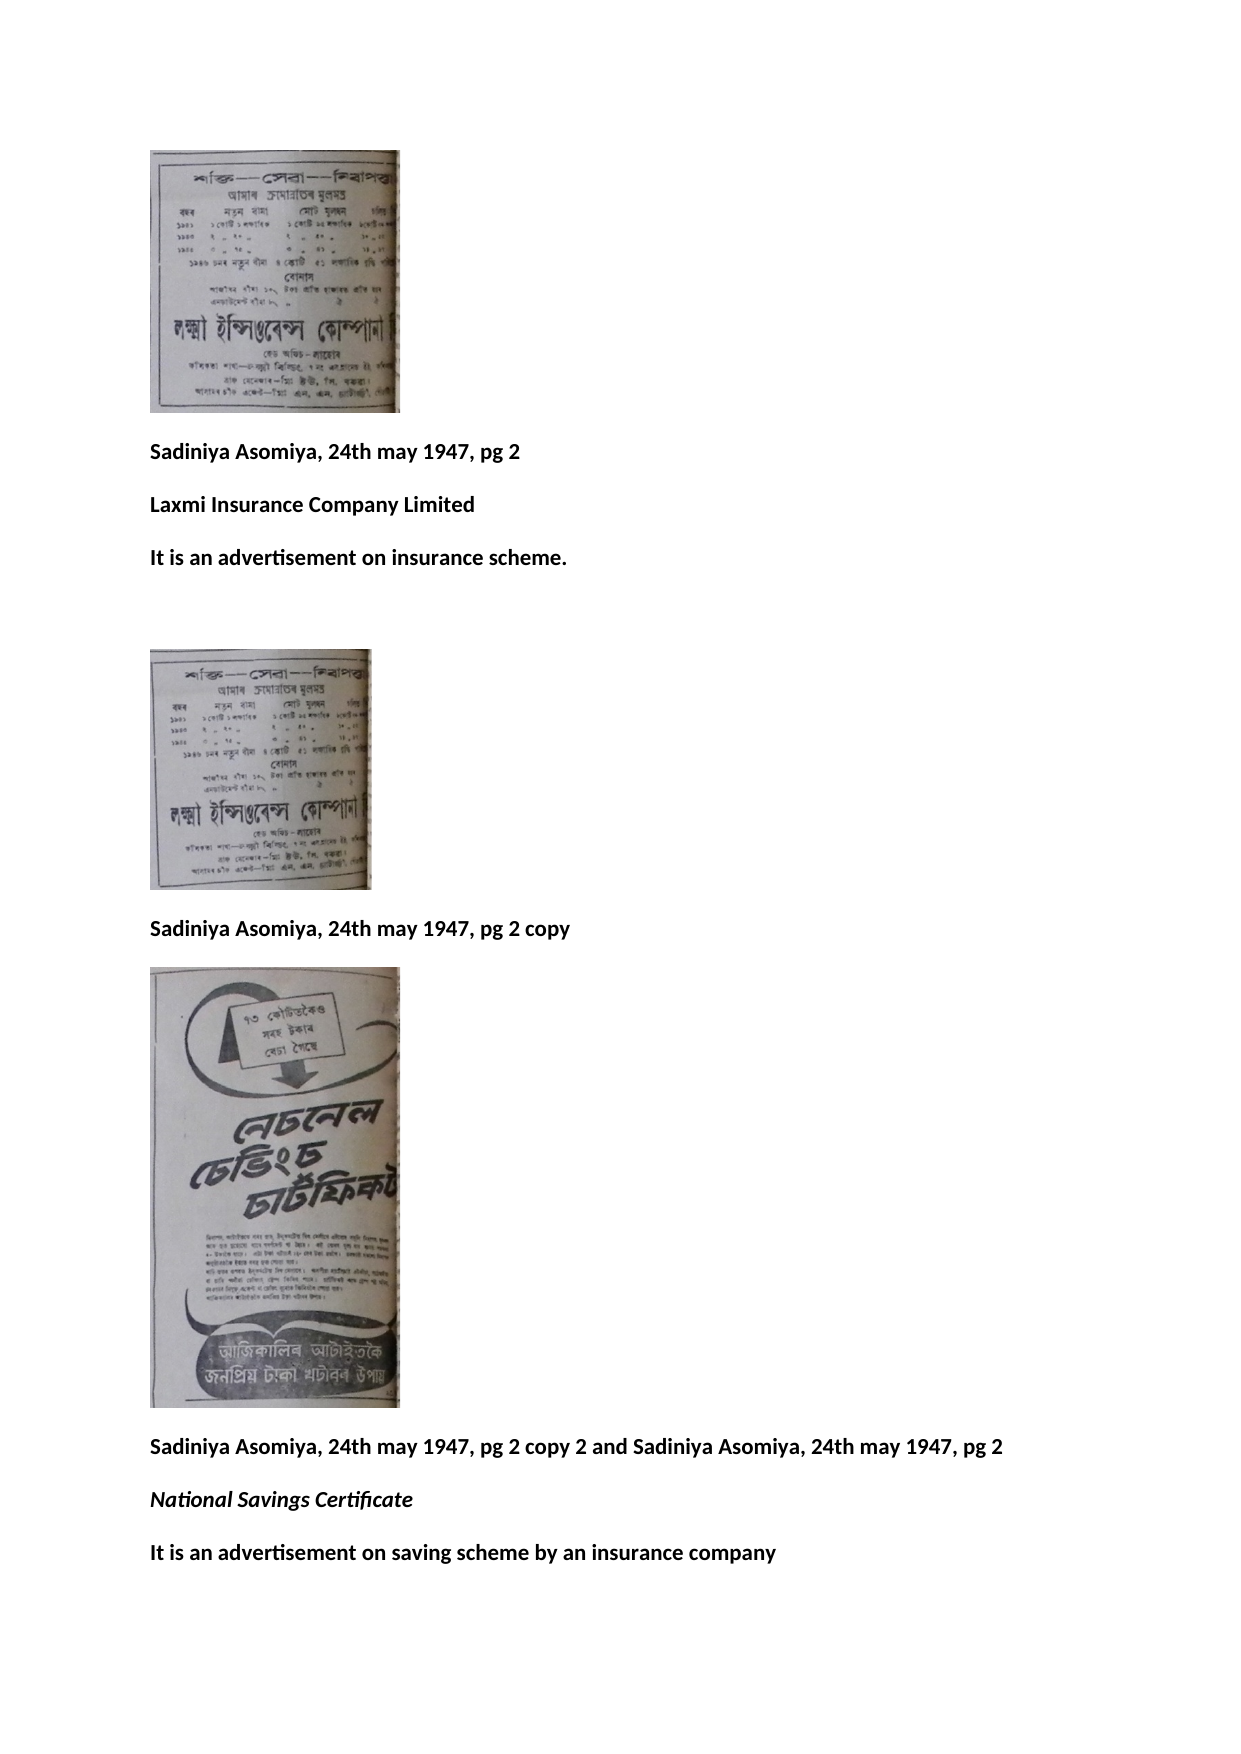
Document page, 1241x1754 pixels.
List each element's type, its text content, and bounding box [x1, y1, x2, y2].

text Laxmi Insurance Company Limited [150, 490, 1090, 518]
text Sadiniya Asomiya, 24th may 1947, pg 2 [150, 437, 1090, 465]
picture [150, 967, 401, 1408]
picture [150, 150, 401, 413]
text Sadiniya Asomiya, 24th may 1947, pg 2 copy 2 and Sadiniya Asomiya, 24th may 1947, pg 2 [150, 1432, 1090, 1461]
picture [150, 649, 372, 890]
text It is an advertisement on saving scheme by an insurance company [150, 1538, 1090, 1567]
text Sadiniya Asomiya, 24th may 1947, pg 2 copy [150, 914, 1090, 943]
text It is an advertisement on insurance scheme. [150, 543, 1090, 571]
text National Savings Certificate [150, 1486, 1090, 1513]
